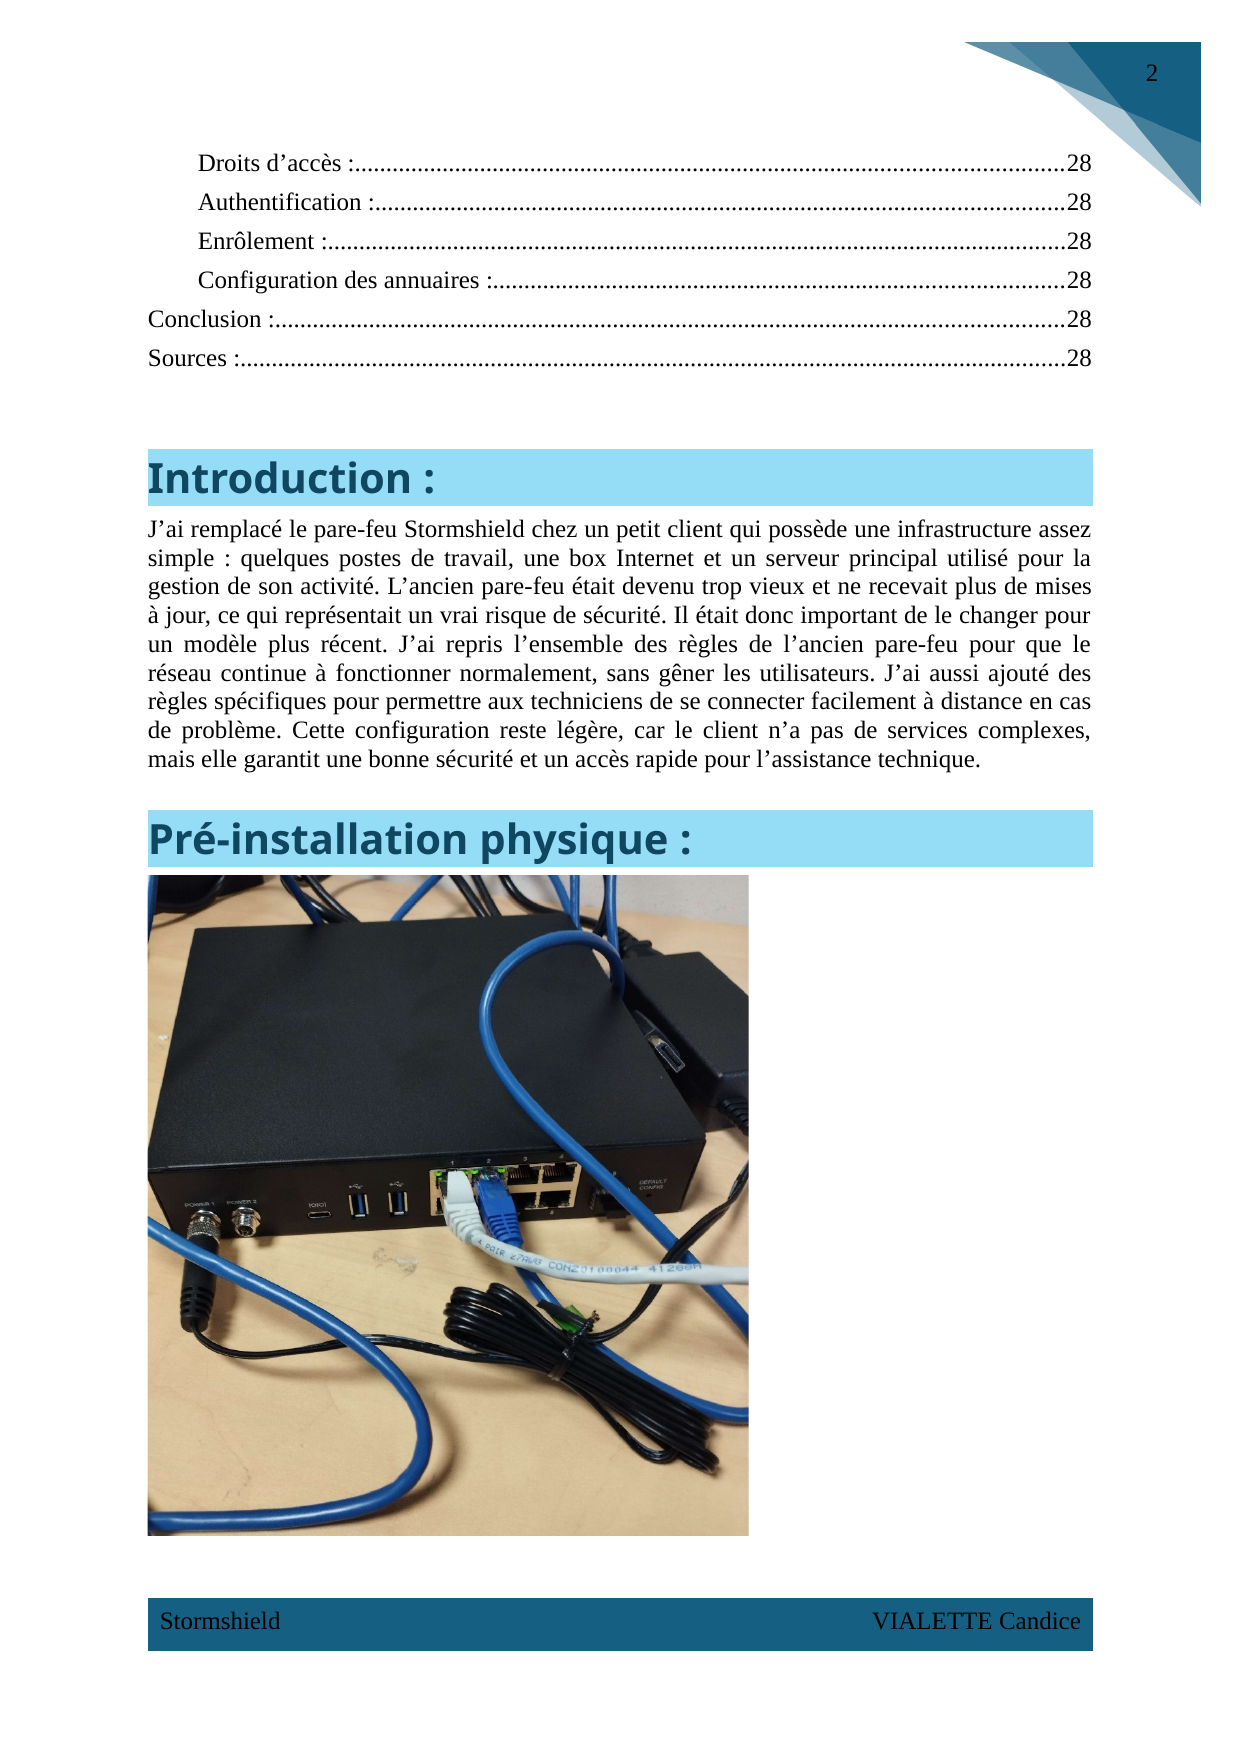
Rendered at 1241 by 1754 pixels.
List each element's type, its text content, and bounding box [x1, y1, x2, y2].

picture [963, 42, 1201, 207]
subtitle Pré-installation physique : [148, 810, 1093, 867]
subtitle Introduction : [148, 449, 1093, 506]
picture [147, 875, 749, 1536]
text J’ai remplacé le pare-feu Stormshield chez un petit client qui possède une infrastructure assez simple : quelques postes de travail, une box Internet et un serveur principal utilisé pour la gestion de son activité. L’ancien pare-feu était devenu trop vieux et ne recevait plus de mises à jour, ce qui représentait un vrai risque de sécurité. Il était donc important de le changer pour un modèle plus récent. J’ai repris l’ensemble des règles de l’ancien pare-feu pour que le réseau continue à fonctionner normalement, sans gêner les utilisateurs. J’ai aussi ajouté des règles spécifiques pour permettre aux techniciens de se connecter facilement à distance en cas de problème. Cette configuration reste légère, car le client n’a pas de services complexes, mais elle garantit une bonne sécurité et un accès rapide pour l’assistance technique. [148, 514, 1093, 773]
